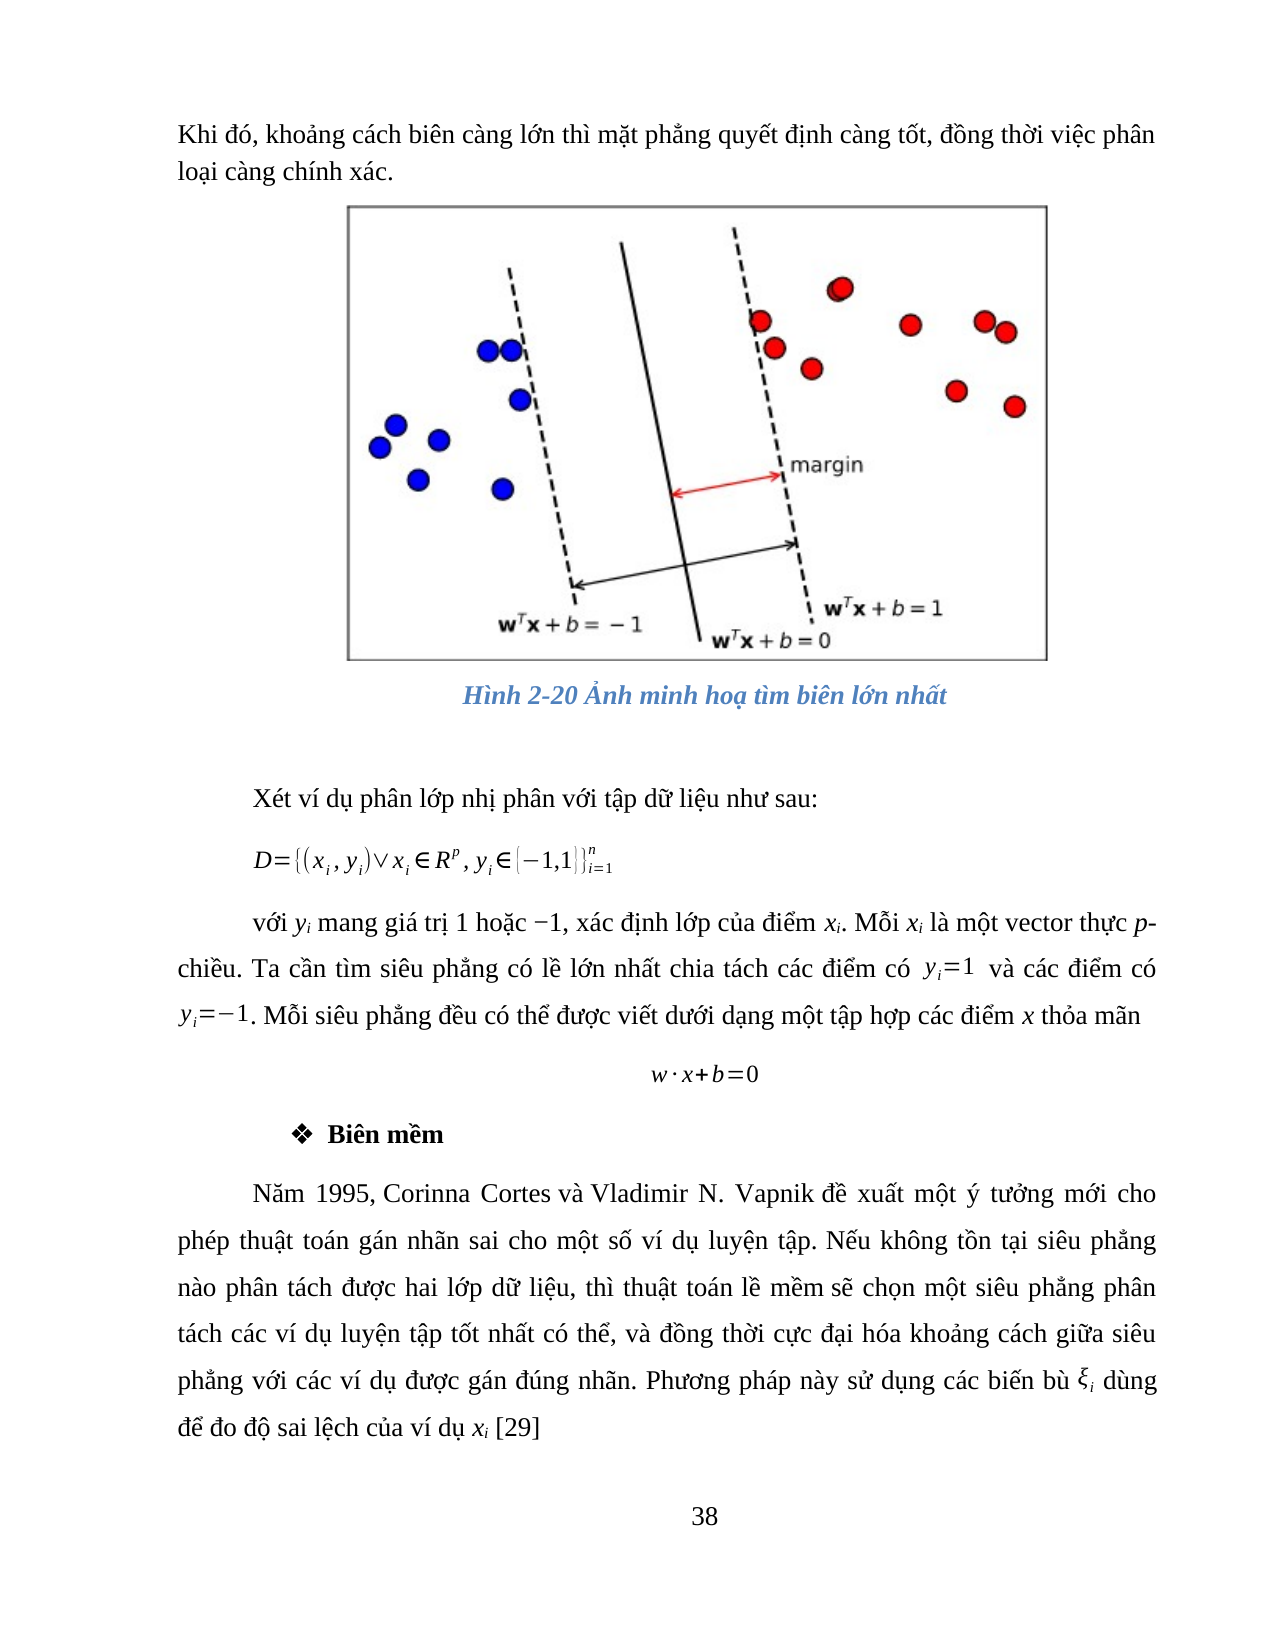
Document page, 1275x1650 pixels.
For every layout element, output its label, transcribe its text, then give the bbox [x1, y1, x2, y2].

text với yi mang giá trị 1 hoặc −1, xác định lớp của điểm xi{\displaystyle \mathbf {x} _{i}}. Mỗi xi {\displaystyle \mathbf {x} _{i}}là một vector thực p-chiều. Ta cần tìm siêu phẳng có lề lớn nhất chia tách các điểm có {\displaystyle y_{i}=1} và các điểm có .{\displaystyle y_{i}=-1} Mỗi siêu phẳng đều có thể được viết dưới dạng một tập hợp các điểm x {\displaystyle \mathbf {x} }thỏa mãn [177, 906, 1157, 1031]
text Xét ví dụ phân lớp nhị phân với tập dữ liệu như sau: [177, 782, 1157, 813]
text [177, 118, 1157, 187]
picture [344, 205, 1049, 661]
list Biên mềm [290, 1118, 1157, 1149]
text Hình 2-20 Ảnh minh hoạ tìm biên lớn nhất [177, 679, 1157, 710]
text Năm 1995, Corinna Cortes và Vladimir N. Vapnik đề xuất một ý tưởng mới cho phép thuật toán gán nhãn sai cho một số ví dụ luyện tập. Nếu không tồn tại siêu phẳng nào phân tách được hai lớp dữ liệu, thì thuật toán lề mềm sẽ chọn một siêu phẳng phân tách các ví dụ luyện tập tốt nhất có thể, và đồng thời cực đại hóa khoảng cách giữa siêu phẳng với các ví dụ được gán đúng nhãn. Phương pháp này sử dụng các biến bù dùng để đo độ sai lệch của ví dụ xi [29] [177, 1177, 1157, 1442]
